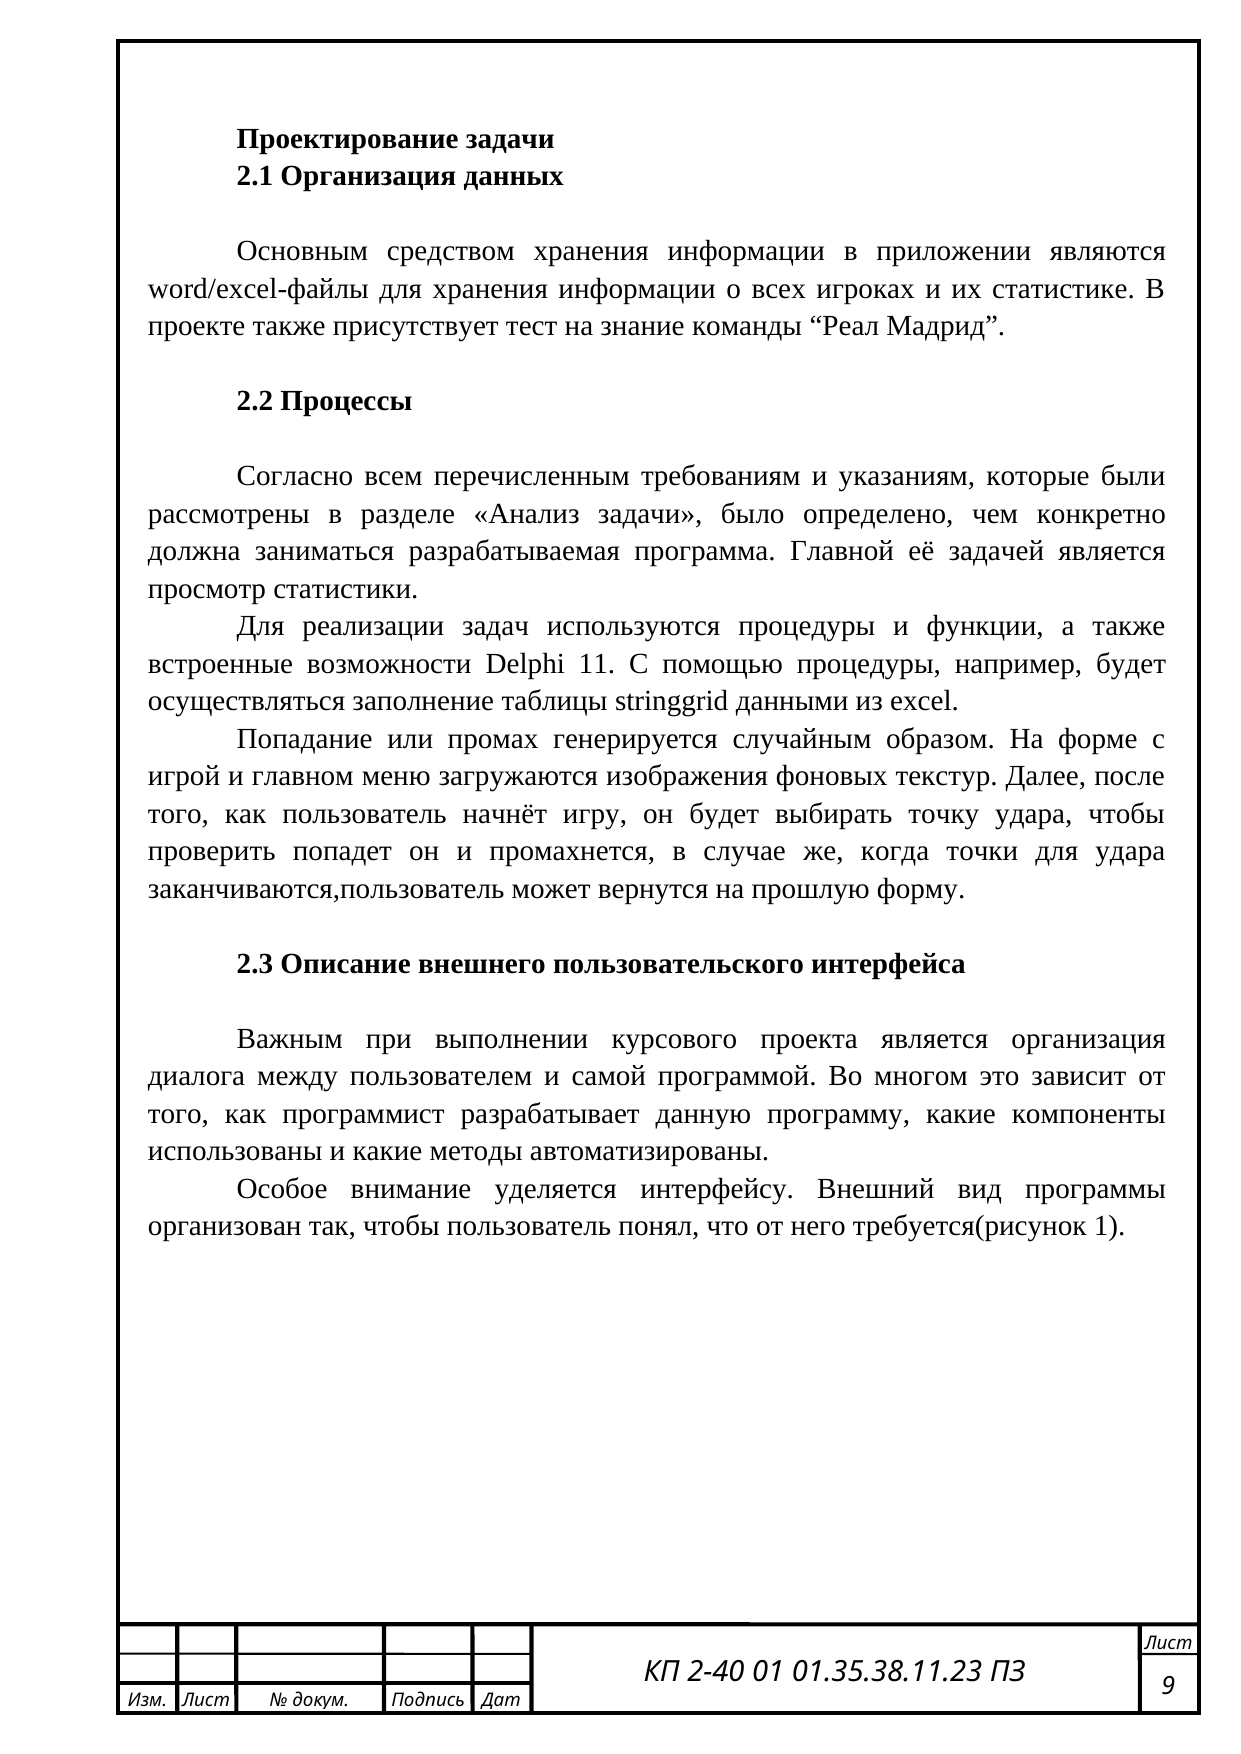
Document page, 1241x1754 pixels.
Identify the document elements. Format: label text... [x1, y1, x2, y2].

text Попадание или промах генерируется случайным образом. На форме с игрой и главном меню загружаются изображения фоновых текстур. Далее, после того, как пользователь начнёт игру, он будет выбирать точку удара, чтобы проверить попадет он и промахнется, в случае же, когда точки для удара заканчиваются,пользователь может вернутся на прошлую форму. [148, 718, 1166, 906]
text 2.2 Процессы [148, 381, 1166, 418]
text 2.1 Организация данных [148, 156, 1166, 193]
text Особое внимание уделяется интерфейсу. Внешний вид программы организован так, чтобы пользователь понял, что от него требуется(рисунок 1). [148, 1168, 1166, 1243]
text Для реализации задач используются процедуры и функции, а также встроенные возможности Delphi 11. С помощью процедуры, например, будет осуществляться заполнение таблицы stringgrid данными из excel. [148, 606, 1166, 718]
text Согласно всем перечисленным требованиям и указаниям, которые были рассмотрены в разделе «Анализ задачи», было определено, чем конкретно должна заниматься разрабатываемая программа. Главной её задачей является просмотр статистики. [148, 456, 1166, 606]
text Основным средством хранения информации в приложении являются word/excel-файлы для хранения информации о всех игроках и их статистике. В проекте также присутствует тест на знание команды “Реал Мадрид”. [148, 231, 1166, 343]
text Проектирование задачи [148, 118, 1166, 156]
text Важным при выполнении курсового проекта является организация диалога между пользователем и самой программой. Во многом это зависит от того, как программист разрабатывает данную программу, какие компоненты использованы и какие методы автоматизированы. [148, 1018, 1166, 1168]
text 2.3 Описание внешнего пользовательского интерфейса [148, 943, 1166, 981]
